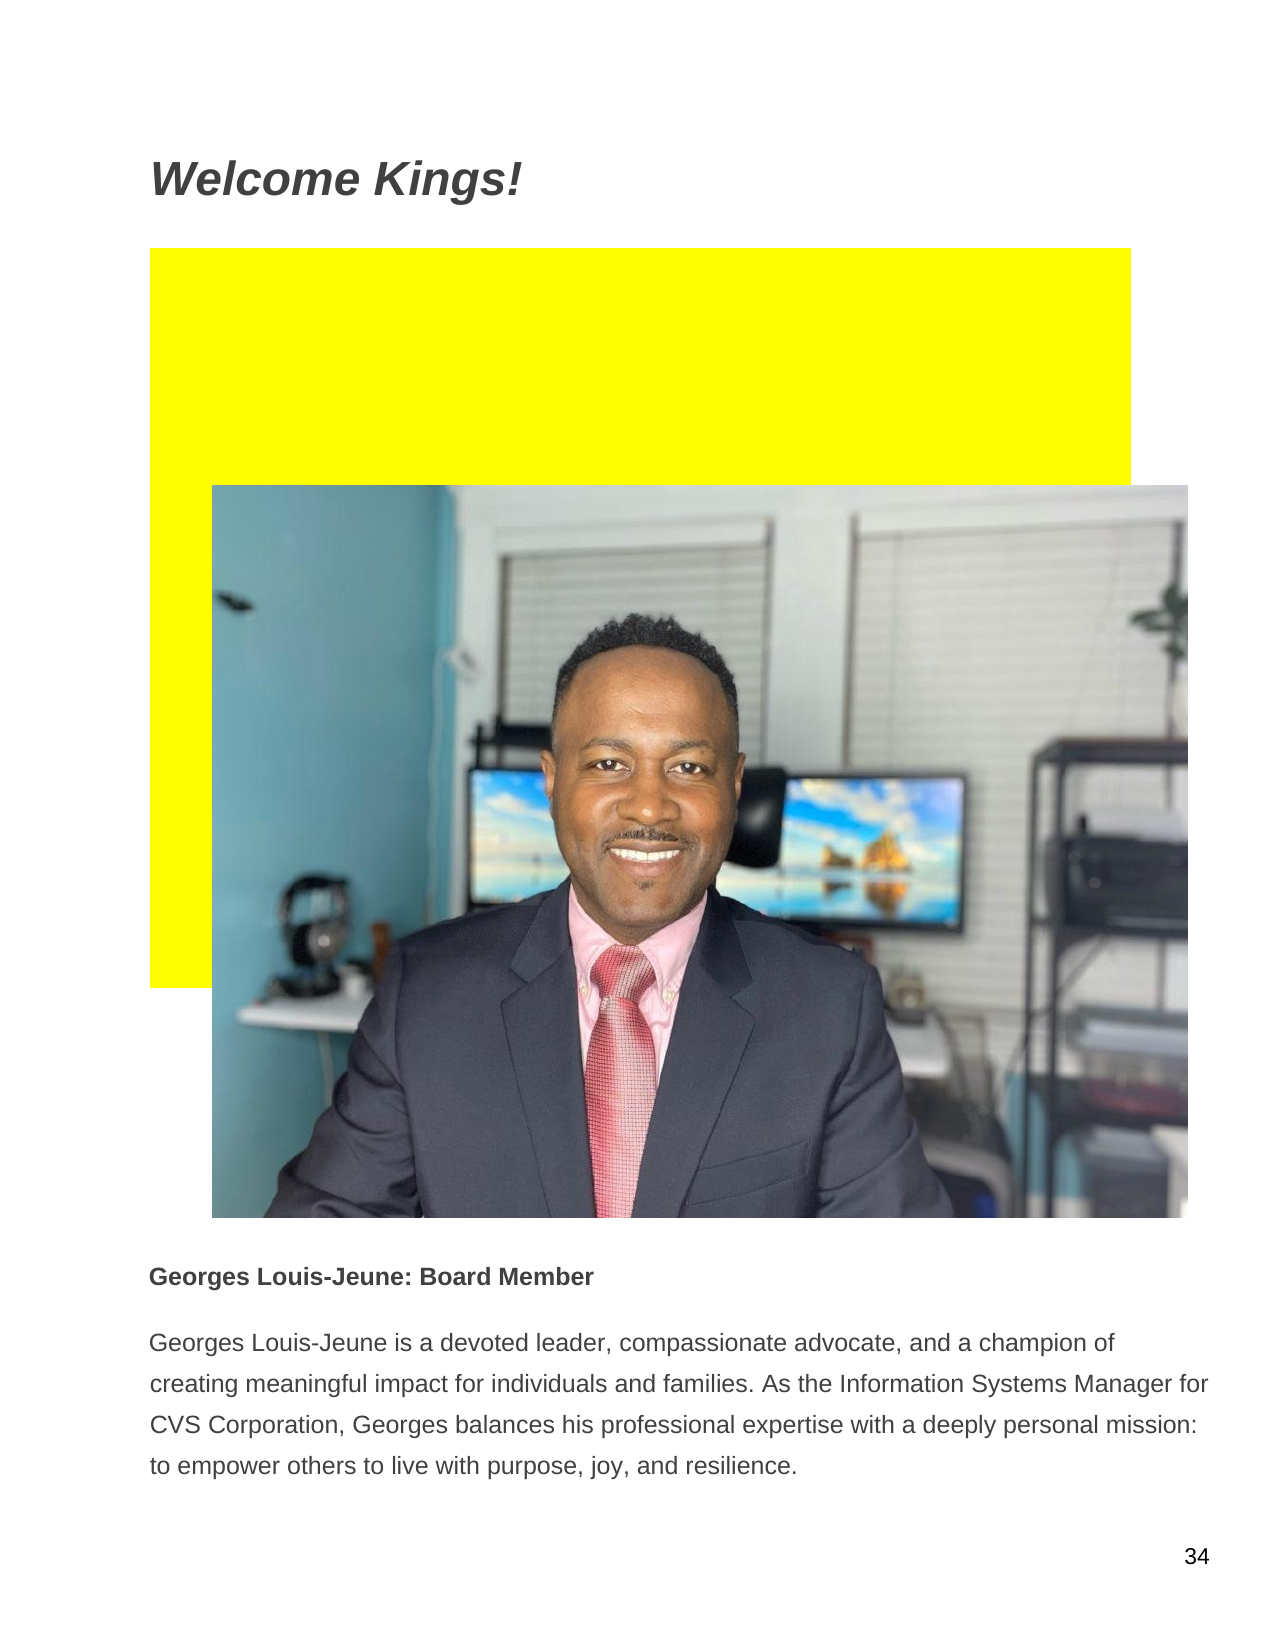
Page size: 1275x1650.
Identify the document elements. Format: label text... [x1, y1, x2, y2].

picture [212, 485, 1188, 1218]
text Georges Louis-Jeune: Board Member [148, 1262, 1214, 1291]
text Welcome Kings! [150, 150, 1232, 205]
text Georges Louis-Jeune is a devoted leader, compassionate advocate, and a champion of creating meaningful impact for individuals and families. As the Information Systems Manager for CVS Corporation, Georges balances his professional expertise with a deeply personal mission: to empower others to live with purpose, joy, and resilience. [148, 1328, 1210, 1480]
